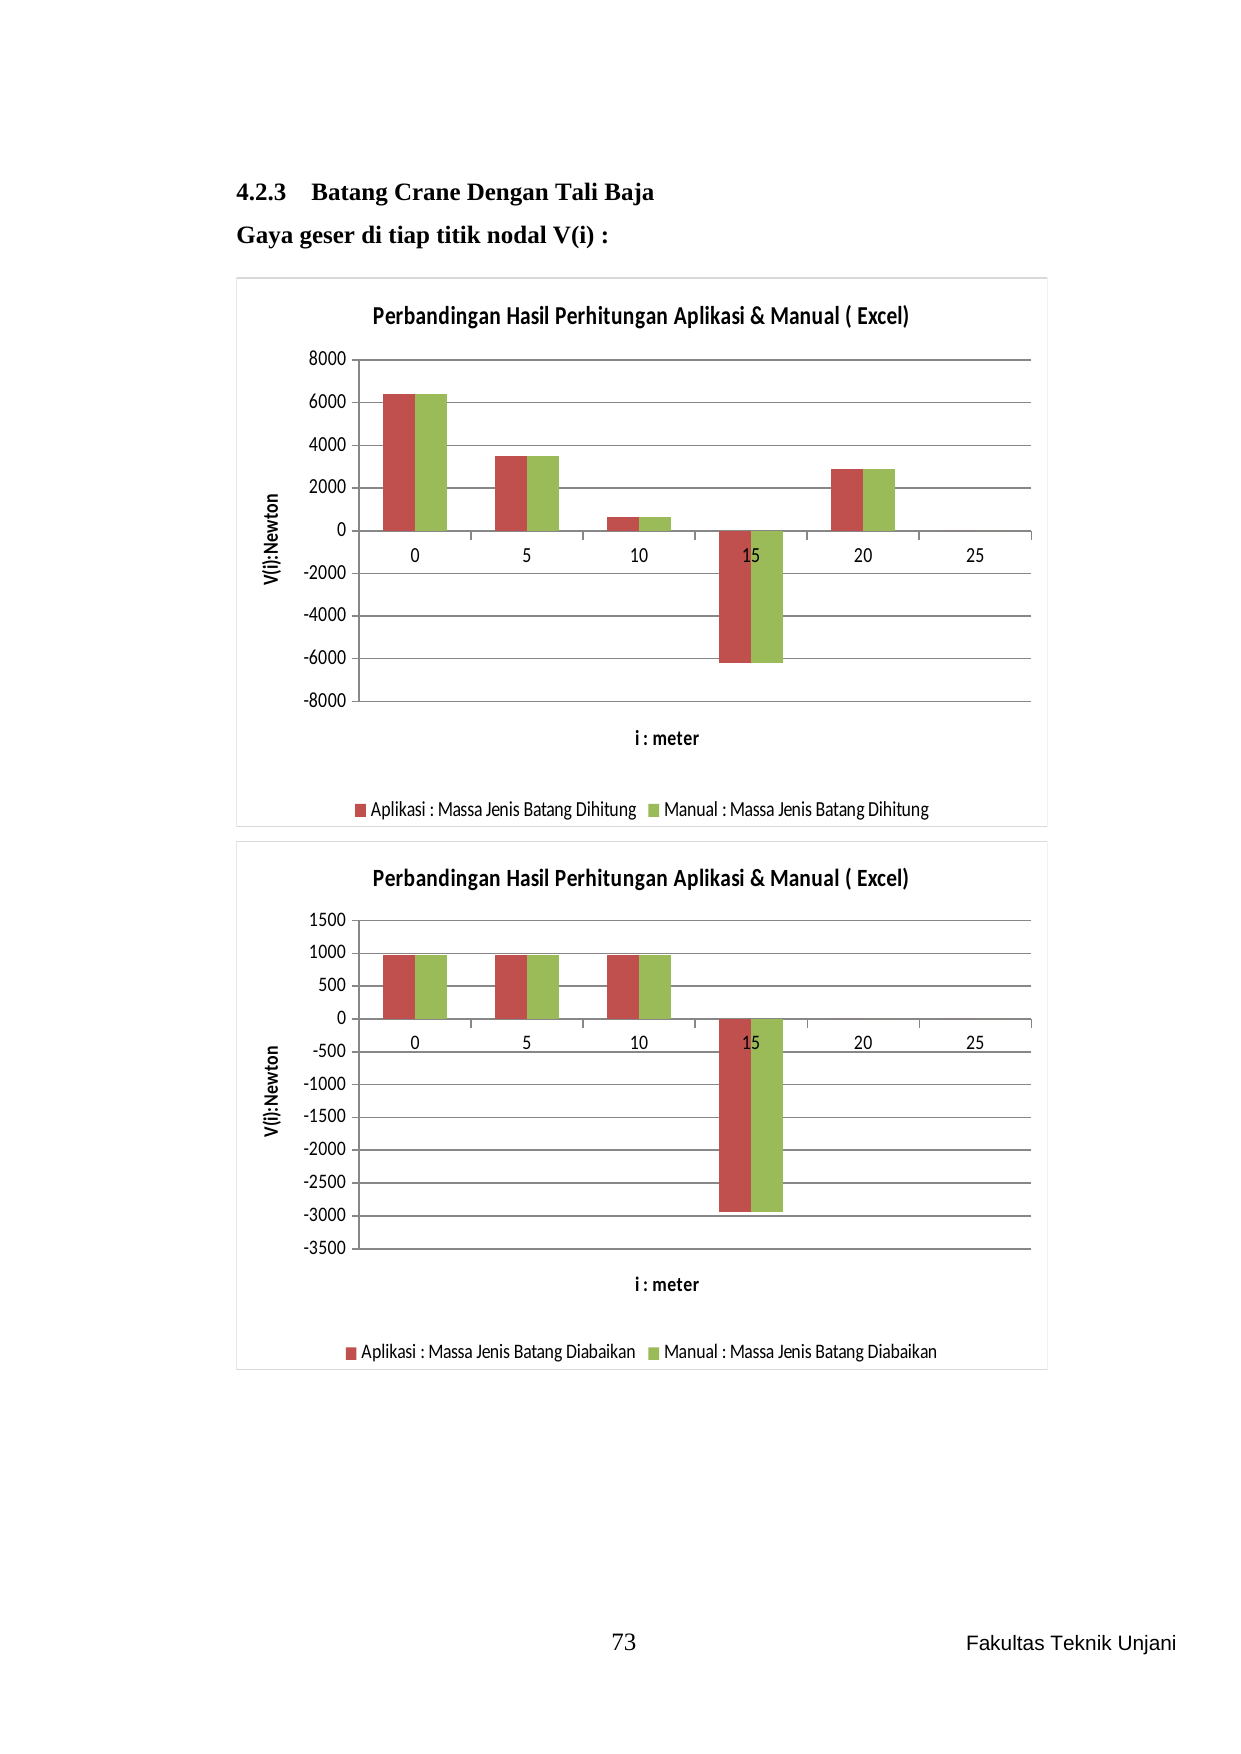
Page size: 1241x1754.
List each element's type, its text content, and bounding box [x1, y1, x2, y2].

subtitle 4.2.3 Batang Crane Dengan Tali Baja [236, 177, 1063, 206]
text Gaya geser di tiap titik nodal V(i) : [236, 220, 1063, 249]
